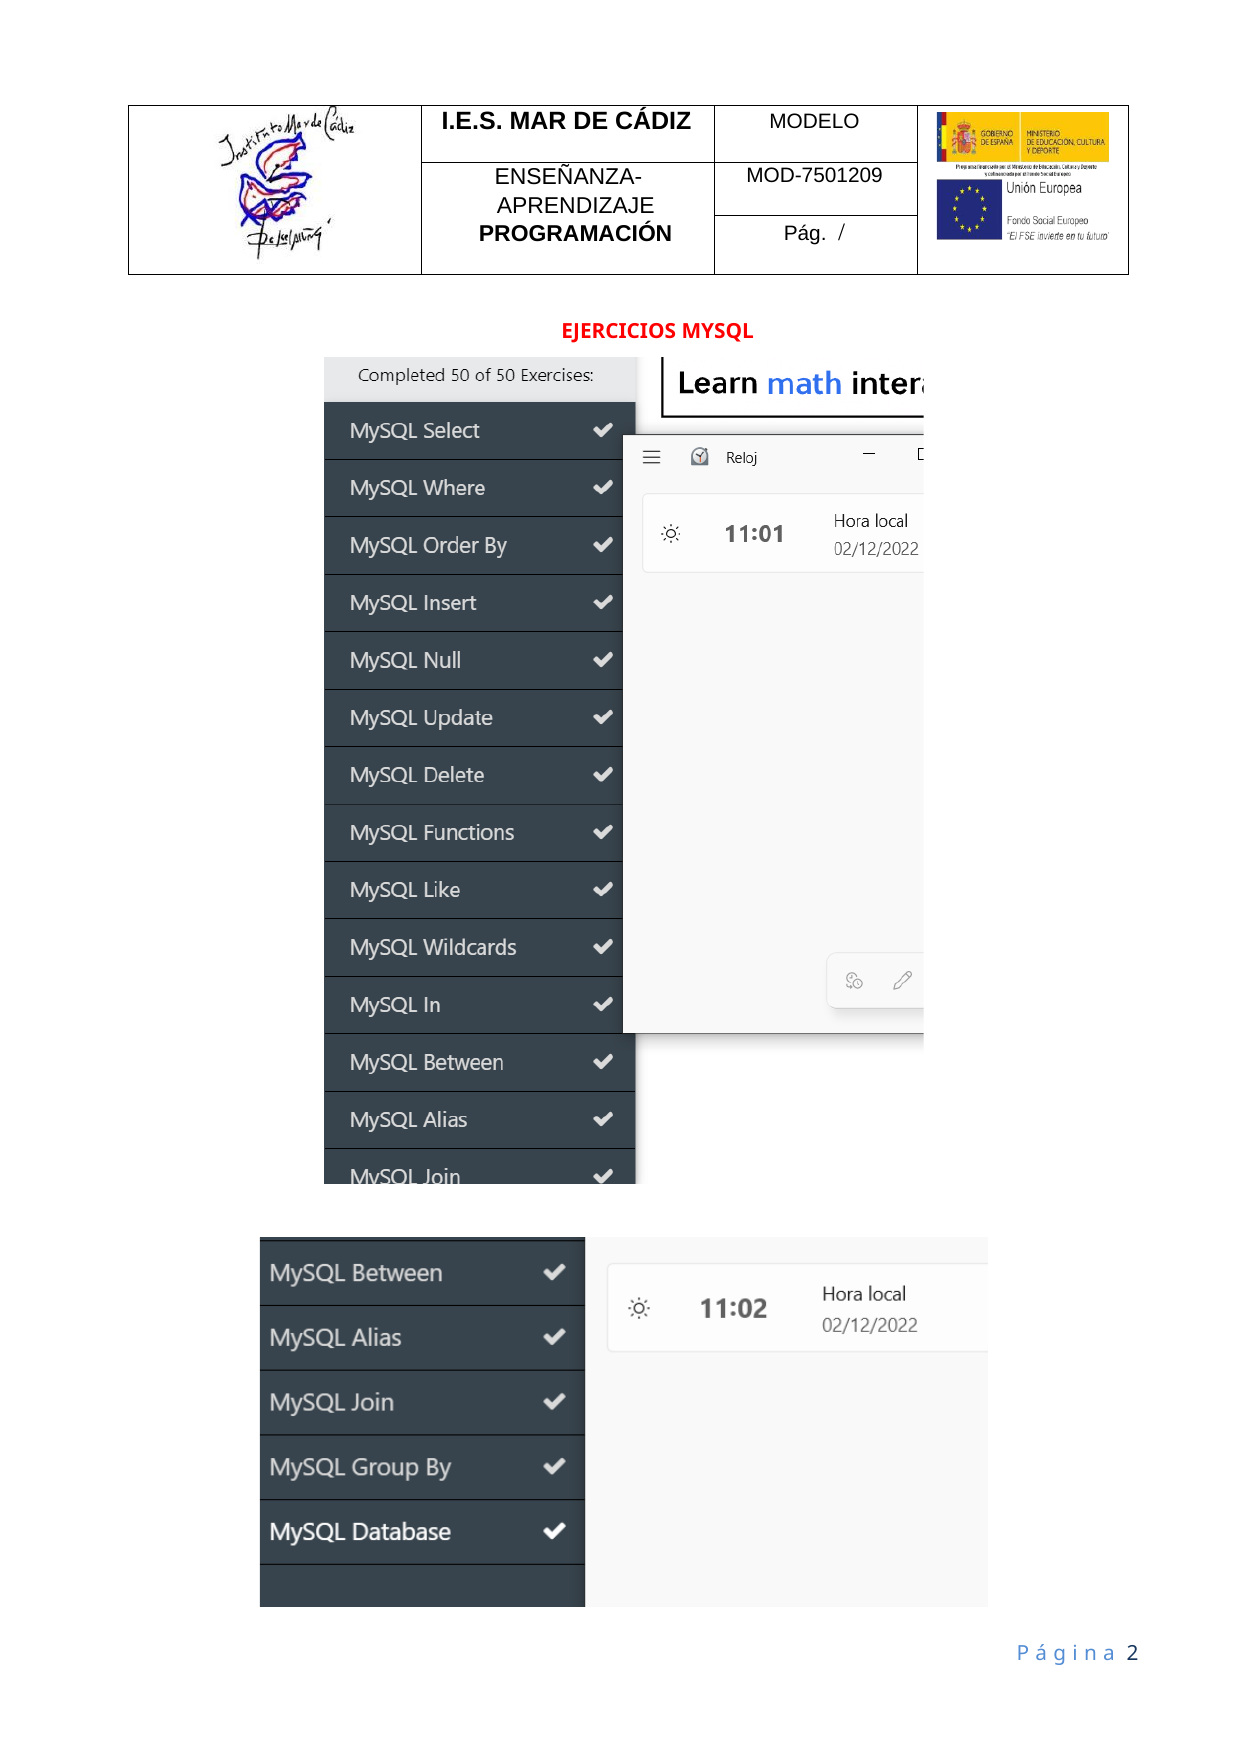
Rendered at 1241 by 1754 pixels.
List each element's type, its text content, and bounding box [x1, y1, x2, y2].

picture [259, 1237, 988, 1607]
text EJERCICIOS MYSQL [150, 316, 1165, 344]
picture [324, 357, 924, 1184]
picture [192, 106, 370, 272]
picture [936, 112, 1109, 240]
